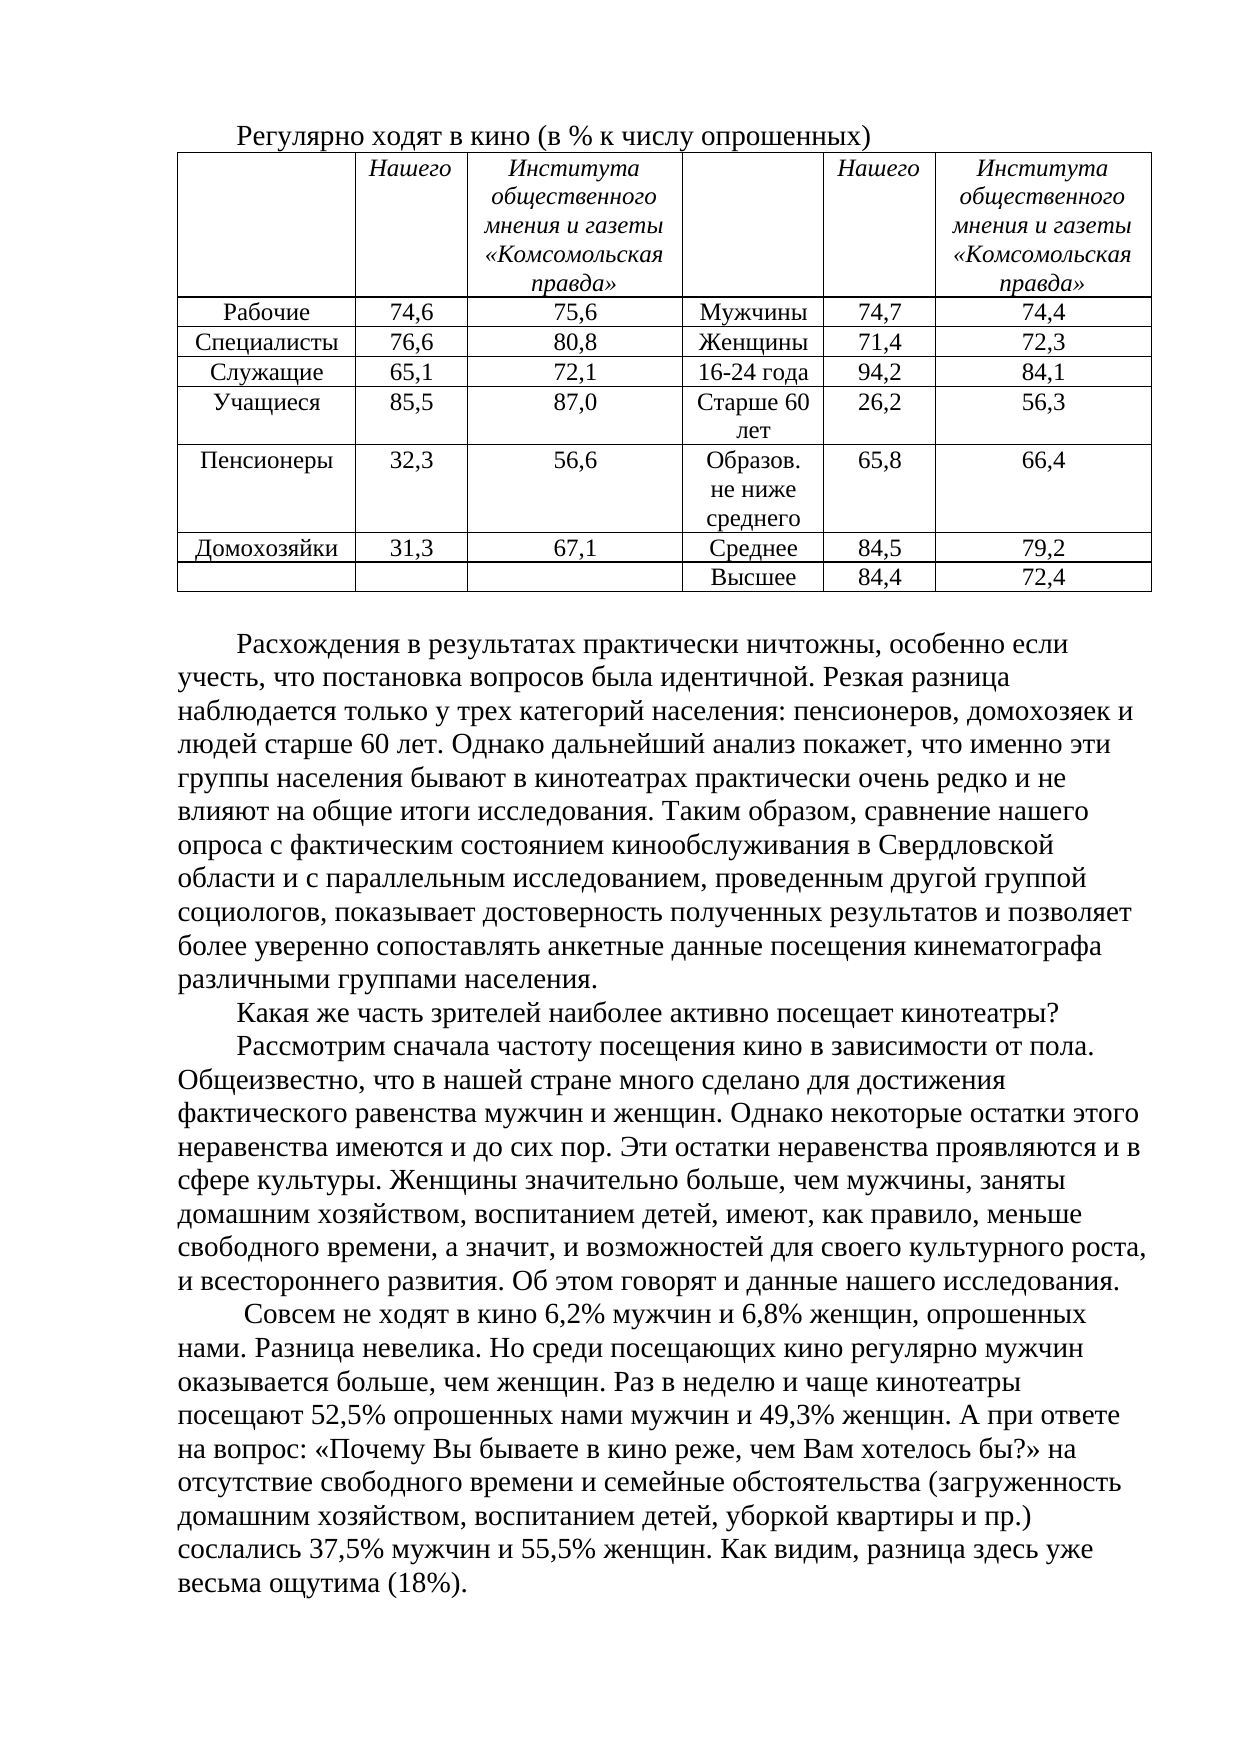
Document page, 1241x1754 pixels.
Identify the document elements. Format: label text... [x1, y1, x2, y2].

table_cell 74,7 [824, 298, 935, 326]
table_header Института общественного мнения и газеты «Комсомольская правда» [936, 153, 1151, 296]
table_header Нашего [824, 153, 935, 296]
table_cell 75,6 [468, 298, 682, 326]
table_cell Специалисты [178, 327, 355, 356]
table_cell Мужчины [683, 298, 823, 326]
table_cell 65,8 [824, 445, 935, 532]
table_cell 87,0 [468, 387, 682, 444]
text Регулярно ходят в кино (в % к числу опрошенных) [177, 118, 1152, 152]
table_cell Образов. не ниже среднего [683, 445, 823, 532]
table_cell Учащиеся [178, 387, 355, 444]
table_cell 65,1 [356, 357, 467, 386]
table_cell 72,1 [468, 357, 682, 386]
table_cell Высшее [683, 563, 823, 591]
table_cell Женщины [683, 327, 823, 356]
table_cell Старше 60 лет [683, 387, 823, 444]
table_cell Среднее [683, 533, 823, 561]
table_header [683, 153, 823, 296]
text Какая же часть зрителей наиболее активно посещает кинотеатры? [177, 995, 1152, 1028]
text Расхождения в результатах практически ничтожны, особенно если учесть, что постановка вопросов была идентичной. Резкая разница наблюдается только у трех категорий населения: пенсионеров, домохозяек и людей старше 60 лет. Однако дальнейший анализ покажет, что именно эти группы населения бывают в кинотеатрах практически очень редко и не влияют на общие итоги исследования. Таким образом, сравнение нашего опроса с фактическим состоянием кинообслуживания в Свердловской области и с параллельным исследованием, проведенным другой группой социологов, показывает достоверность полученных результатов и позволяет более уверенно сопоставлять анкетные данные посещения кинематографа различными группами населения. [177, 626, 1152, 995]
table_cell Пенсионеры [178, 445, 355, 532]
table_cell [356, 563, 467, 591]
table_cell 32,3 [356, 445, 467, 532]
table_cell [178, 563, 355, 591]
table_header Института общественного мнения и газеты «Комсомольская правда» [468, 153, 682, 296]
table_cell 85,5 [356, 387, 467, 444]
table_cell 84,5 [824, 533, 935, 561]
text Совсем не ходят в кино 6,2% мужчин и 6,8% женщин, опрошенных нами. Разница невелика. Но среди посещающих кино регулярно мужчин оказывается больше, чем женщин. Раз в неделю и чаще кинотеатры посещают 52,5% опрошенных нами мужчин и 49,3% женщин. А при ответе на вопрос: «Почему Вы бываете в кино реже, чем Вам хотелось бы?» на отсутствие свободного времени и семейные обстоятельства (загруженность домашним хозяйством, воспитанием детей, уборкой квартиры и пр.) сослались 37,5% мужчин и 55,5% женщин. Как видим, разница здесь уже весьма ощутима (18%). [177, 1297, 1152, 1598]
table_cell 26,2 [824, 387, 935, 444]
table_cell 66,4 [936, 445, 1151, 532]
table_cell Рабочие [178, 298, 355, 326]
text Рассмотрим сначала частоту посещения кино в зависимости от пола. Общеизвестно, что в нашей стране много сделано для достижения фактического равенства мужчин и женщин. Однако некоторые остатки этого неравенства имеются и до сих пор. Эти остатки неравенства проявляются и в сфере культуры. Женщины значительно больше, чем мужчины, заняты домашним хозяйством, воспитанием детей, имеют, как правило, меньше свободного времени, а значит, и возможностей для своего культурного роста, и всестороннего развития. Об этом говорят и данные нашего исследования. [177, 1028, 1152, 1297]
table_cell 72,4 [936, 563, 1151, 591]
table_cell 84,1 [936, 357, 1151, 386]
table_header [178, 153, 355, 296]
table_cell Домохозяйки [178, 533, 355, 561]
table_cell 79,2 [936, 533, 1151, 561]
table_cell Служащие [178, 357, 355, 386]
table_cell 94,2 [824, 357, 935, 386]
table_header Нашего [356, 153, 467, 296]
table_cell 56,3 [936, 387, 1151, 444]
table_cell 74,4 [936, 298, 1151, 326]
table_cell 71,4 [824, 327, 935, 356]
table_cell 80,8 [468, 327, 682, 356]
table_cell 31,3 [356, 533, 467, 561]
table_cell 16-24 года [683, 357, 823, 386]
table_cell 72,3 [936, 327, 1151, 356]
table_cell 76,6 [356, 327, 467, 356]
table_cell 84,4 [824, 563, 935, 591]
table_cell 74,6 [356, 298, 467, 326]
table_cell [468, 563, 682, 591]
table_cell 56,6 [468, 445, 682, 532]
table_cell 67,1 [468, 533, 682, 561]
